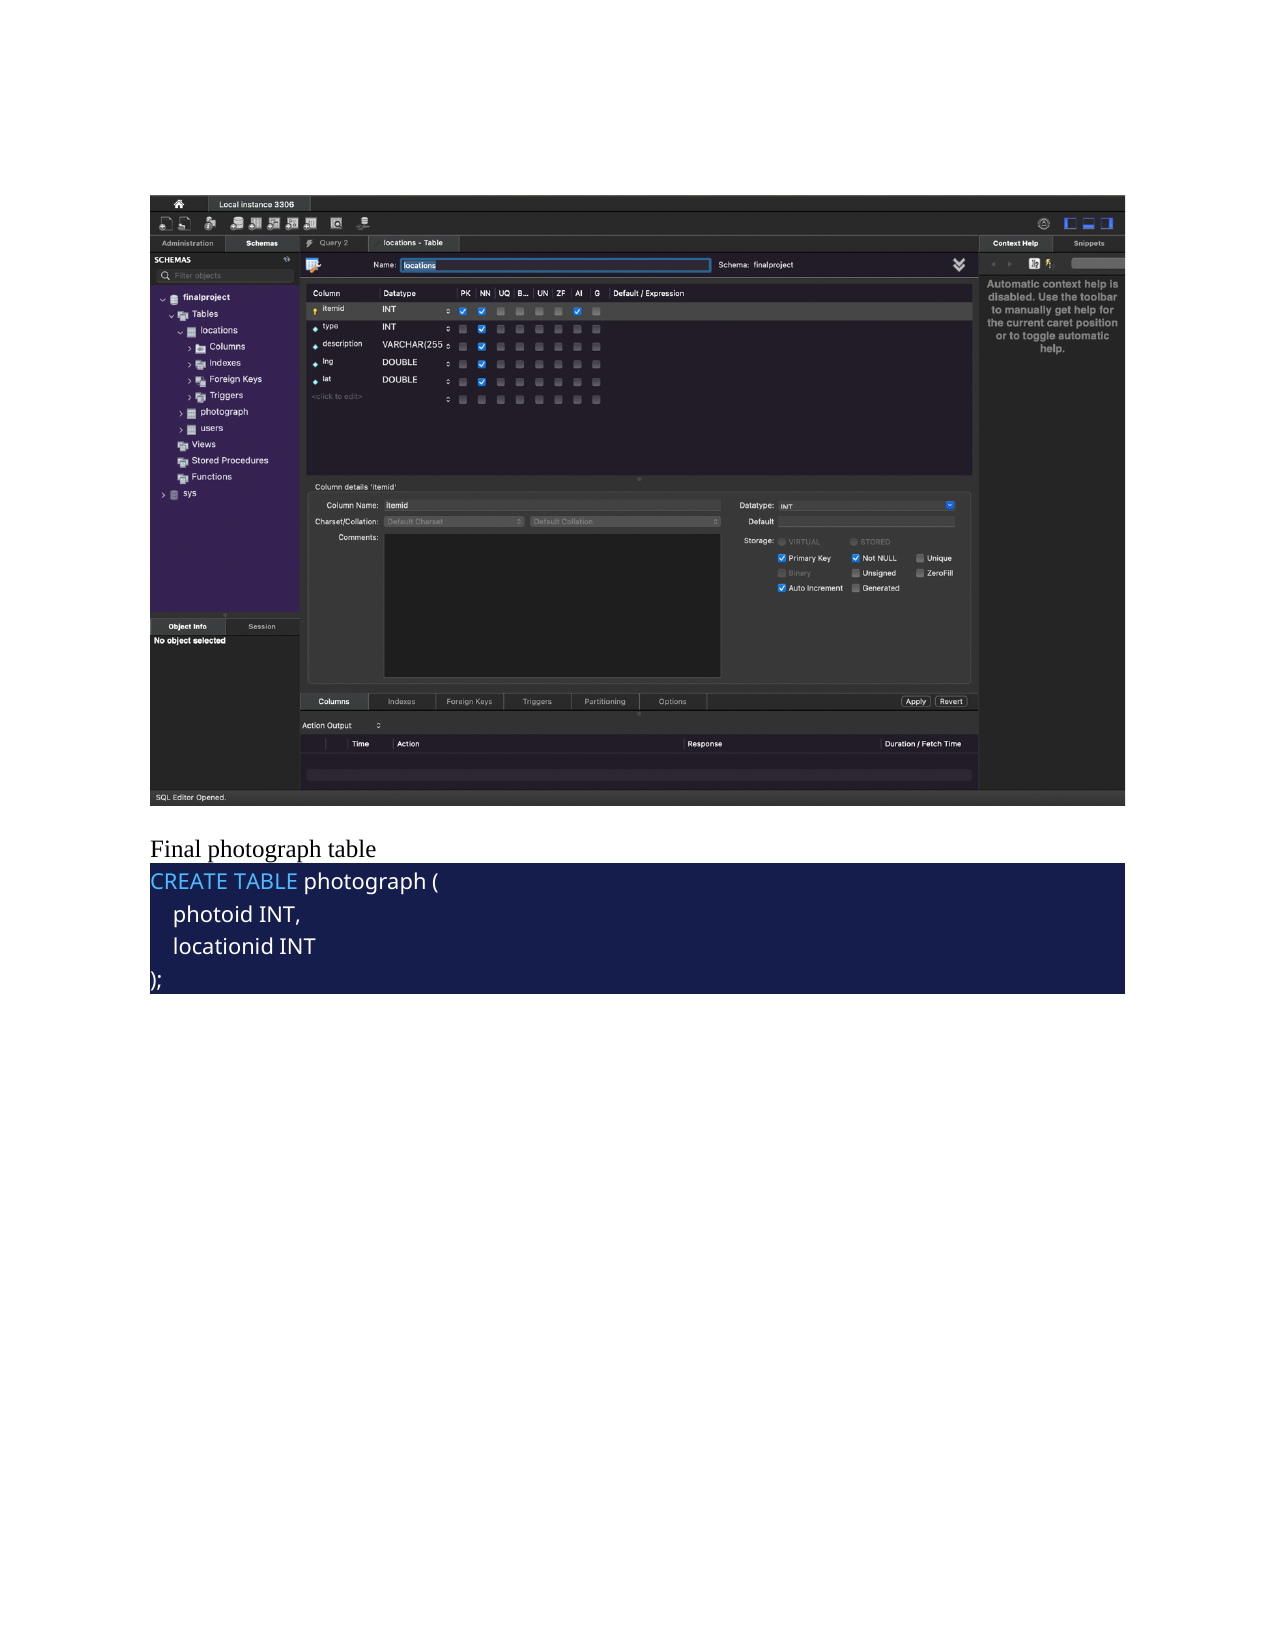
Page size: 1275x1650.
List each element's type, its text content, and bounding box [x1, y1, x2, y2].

text locationid INT [150, 928, 1125, 961]
text ); [150, 961, 1125, 994]
picture [150, 195, 1125, 806]
text CREATE TABLE photograph ( [150, 863, 1125, 896]
text photoid INT, [150, 896, 1125, 928]
text Final photograph table [150, 834, 1125, 863]
